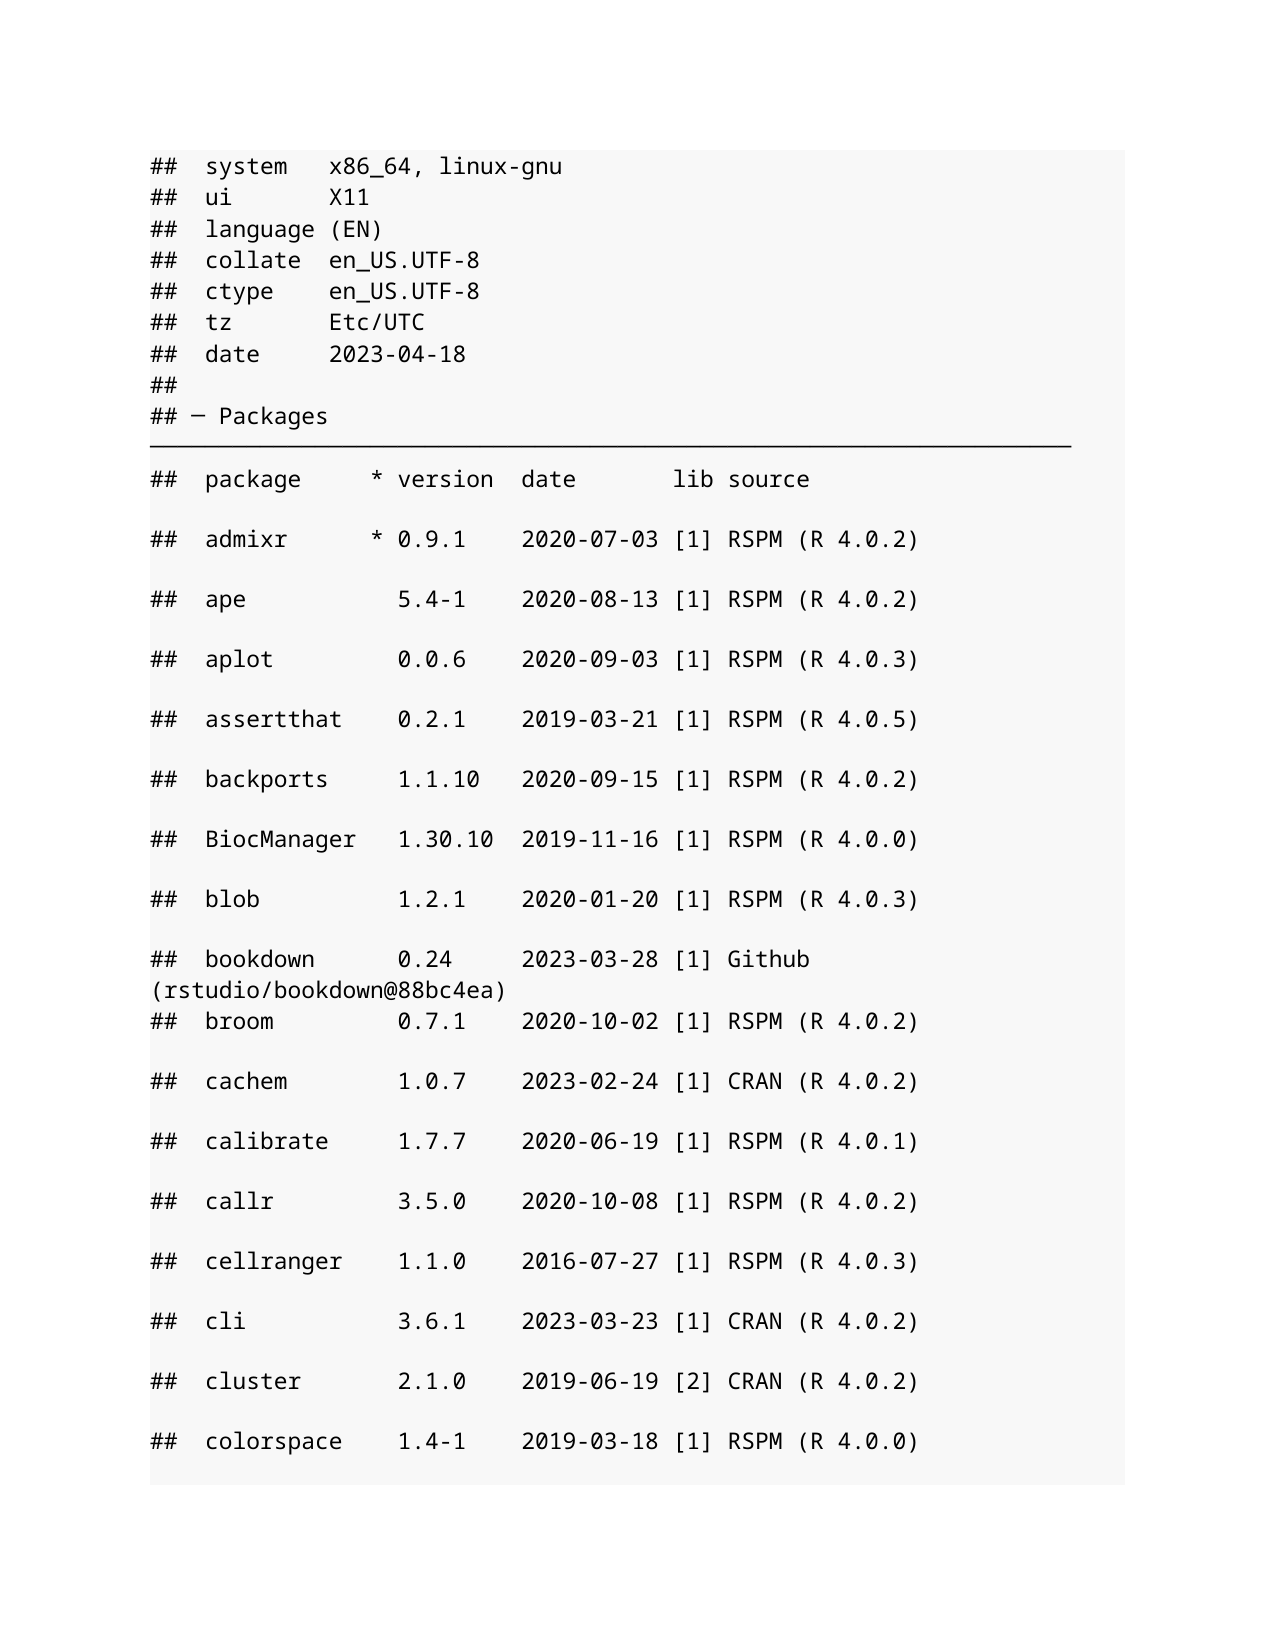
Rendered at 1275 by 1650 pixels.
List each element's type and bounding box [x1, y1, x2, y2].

text [150, 150, 1125, 1485]
